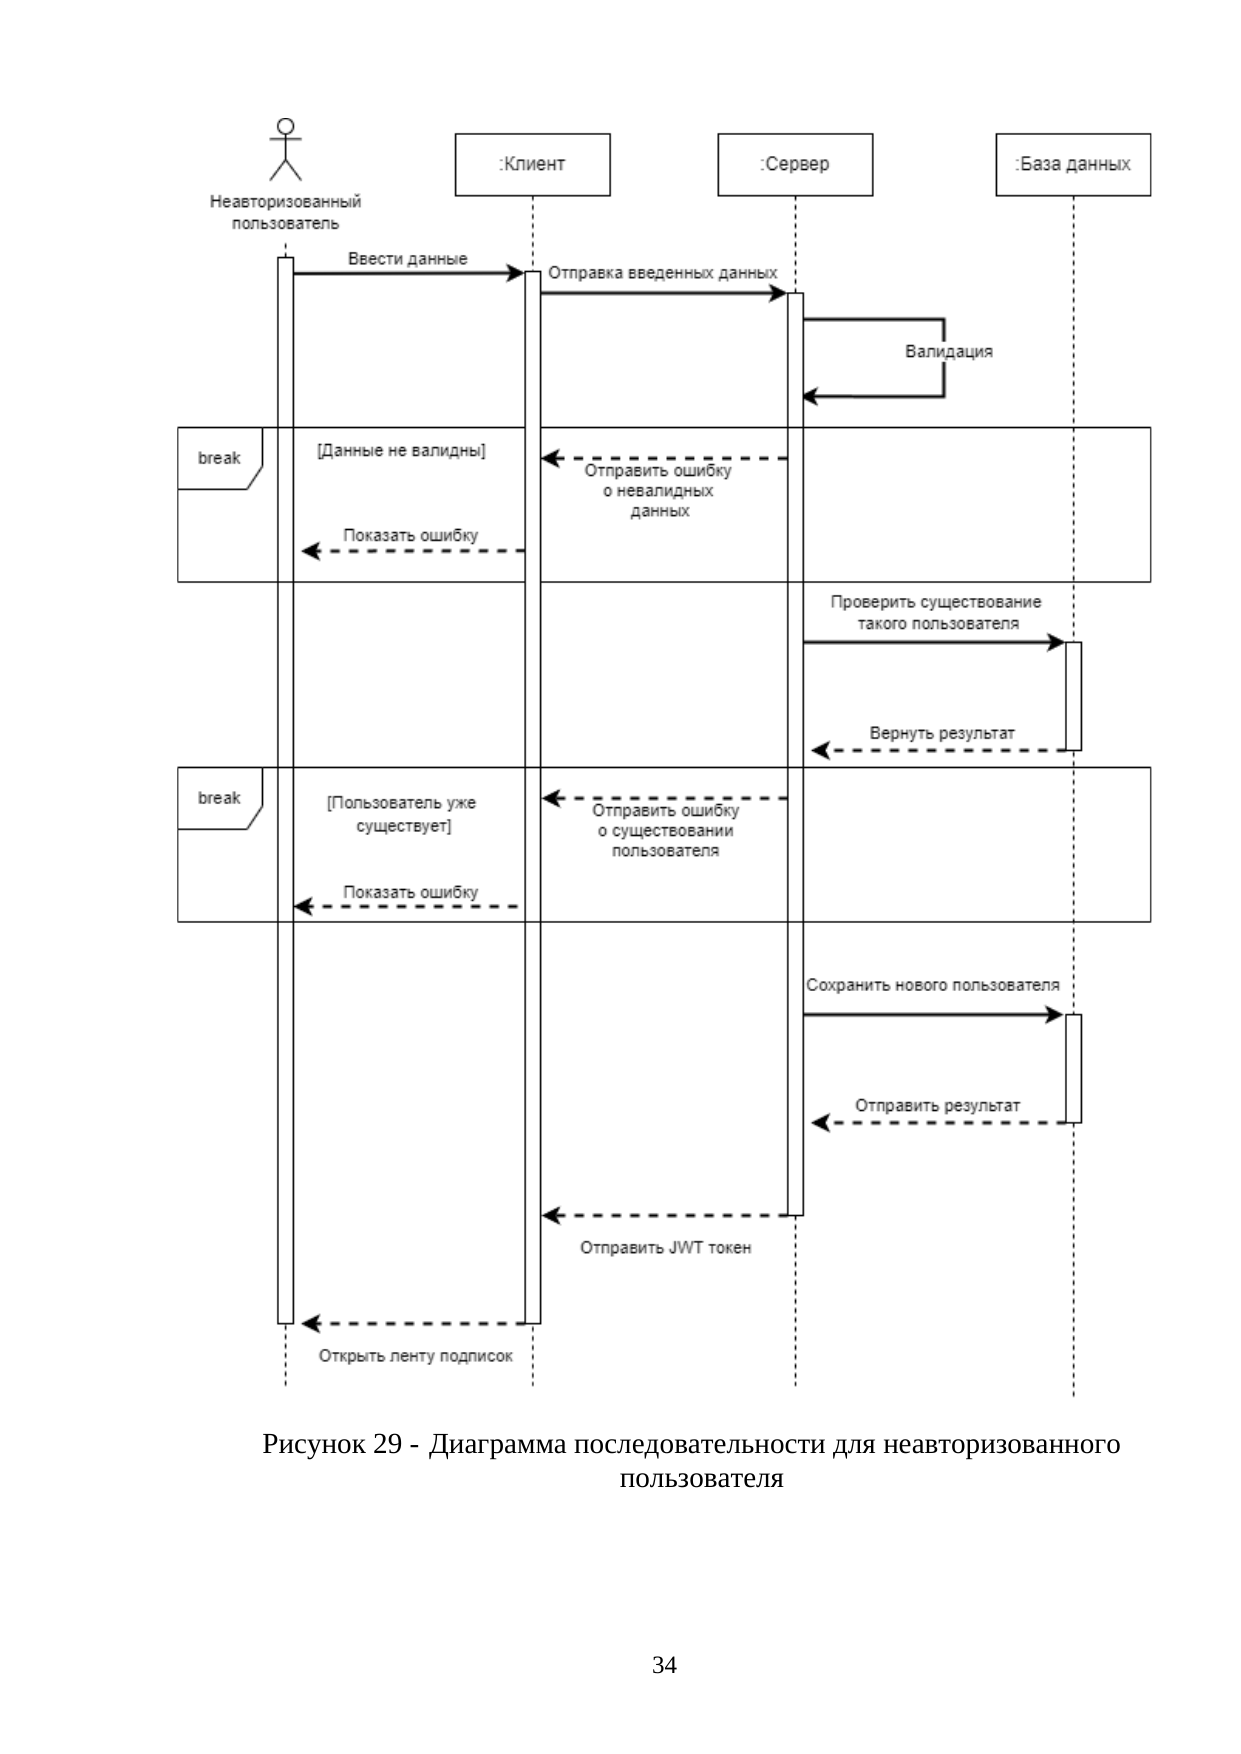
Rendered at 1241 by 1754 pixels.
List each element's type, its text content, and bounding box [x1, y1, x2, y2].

picture [177, 118, 1152, 1402]
text Диаграмма последовательности для неавторизованного пользователя [252, 1427, 1152, 1494]
